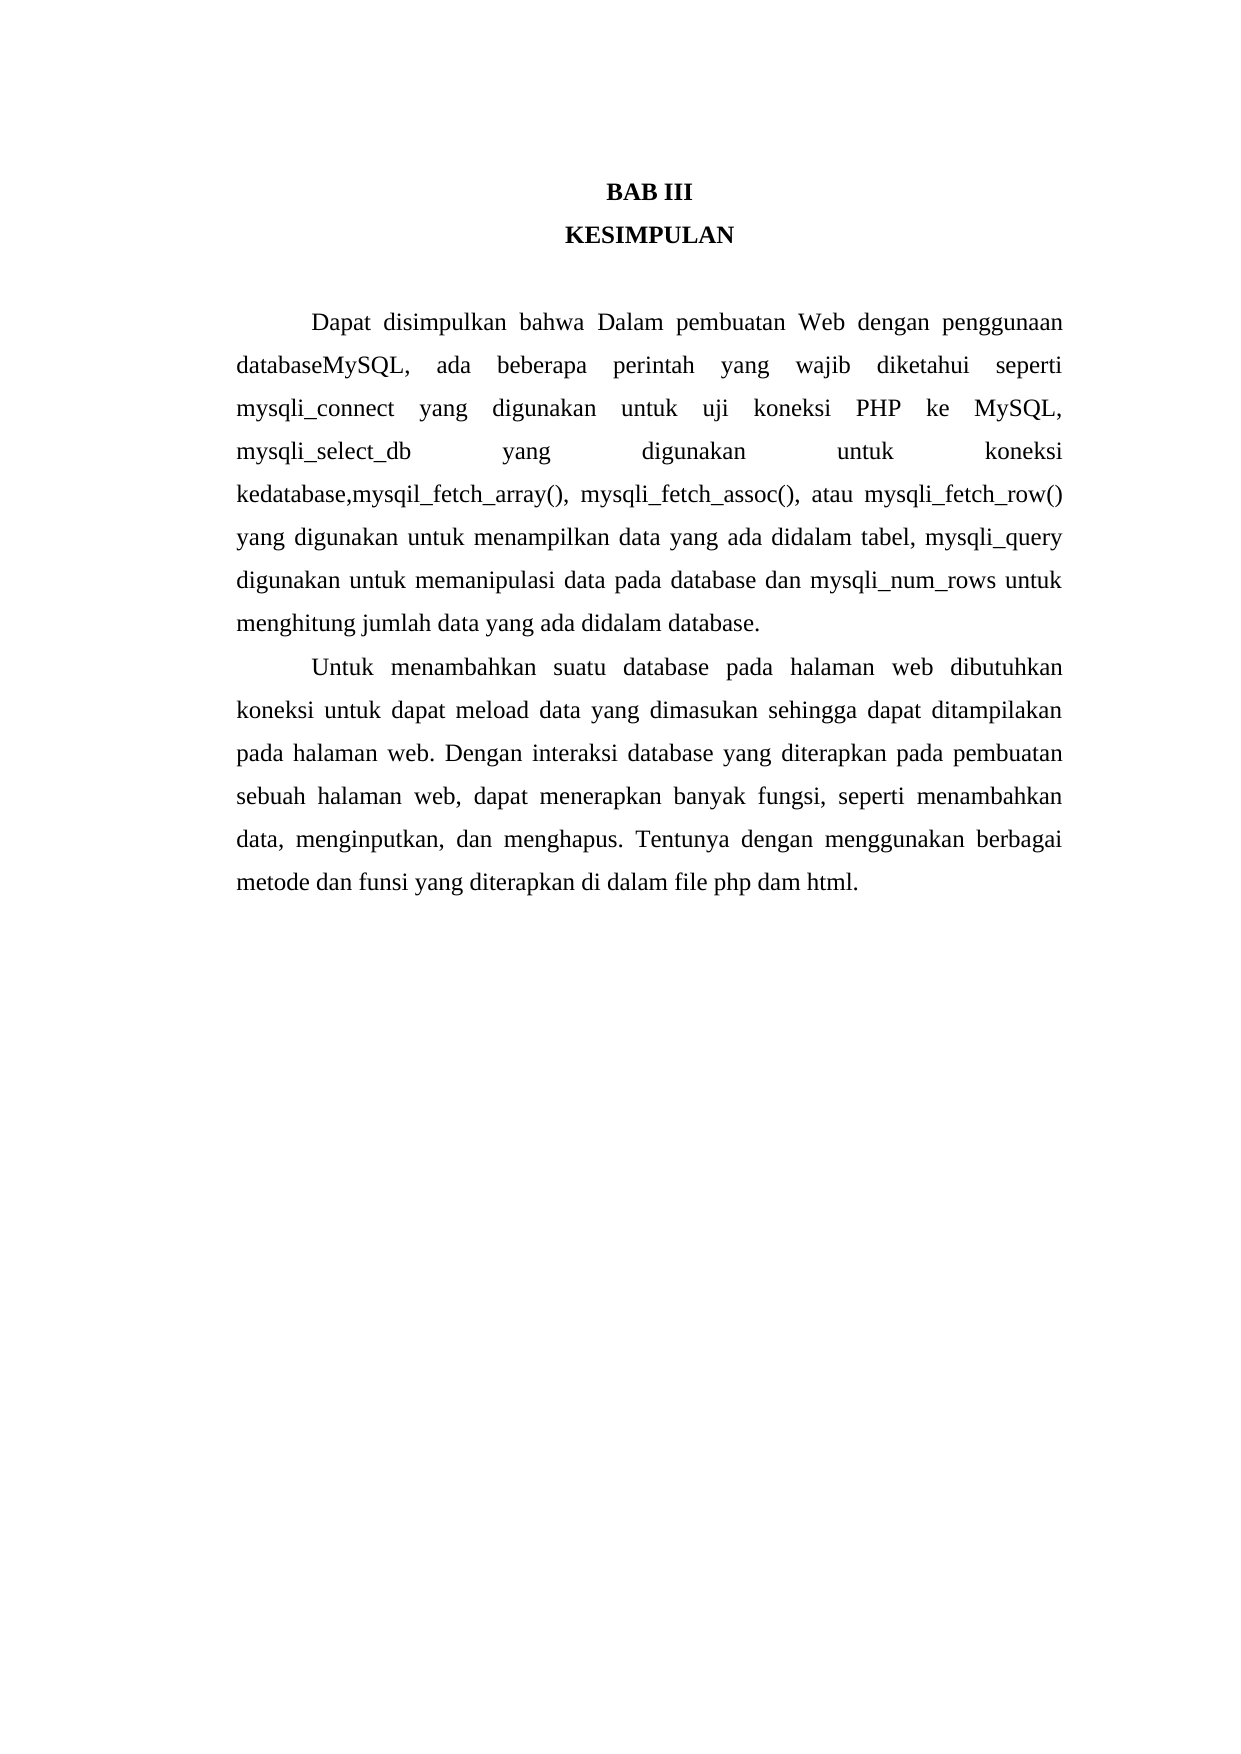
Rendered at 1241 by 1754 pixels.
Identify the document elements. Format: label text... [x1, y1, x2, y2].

text Untuk menambahkan suatu database pada halaman web dibutuhkan koneksi untuk dapat meload data yang dimasukan sehingga dapat ditampilakan pada halaman web. Dengan interaksi database yang diterapkan pada pembuatan sebuah halaman web, dapat menerapkan banyak fungsi, seperti menambahkan data, menginputkan, dan menghapus. Tentunya dengan menggunakan berbagai metode dan funsi yang diterapkan di dalam file php dam html. [236, 652, 1063, 896]
text KESIMPULAN [236, 220, 1063, 249]
text Dapat disimpulkan bahwa Dalam pembuatan Web dengan penggunaan databaseMySQL, ada beberapa perintah yang wajib diketahui seperti mysqli_connect yang digunakan untuk uji koneksi PHP ke MySQL, mysqli_select_db yang digunakan untuk koneksi kedatabase,mysqil_fetch_array(), mysqli_fetch_assoc(), atau mysqli_fetch_row() yang digunakan untuk menampilkan data yang ada didalam tabel, mysqli_query digunakan untuk memanipulasi data pada database dan mysqli_num_rows untuk menghitung jumlah data yang ada didalam database. [236, 307, 1063, 637]
text BAB III [236, 177, 1063, 206]
